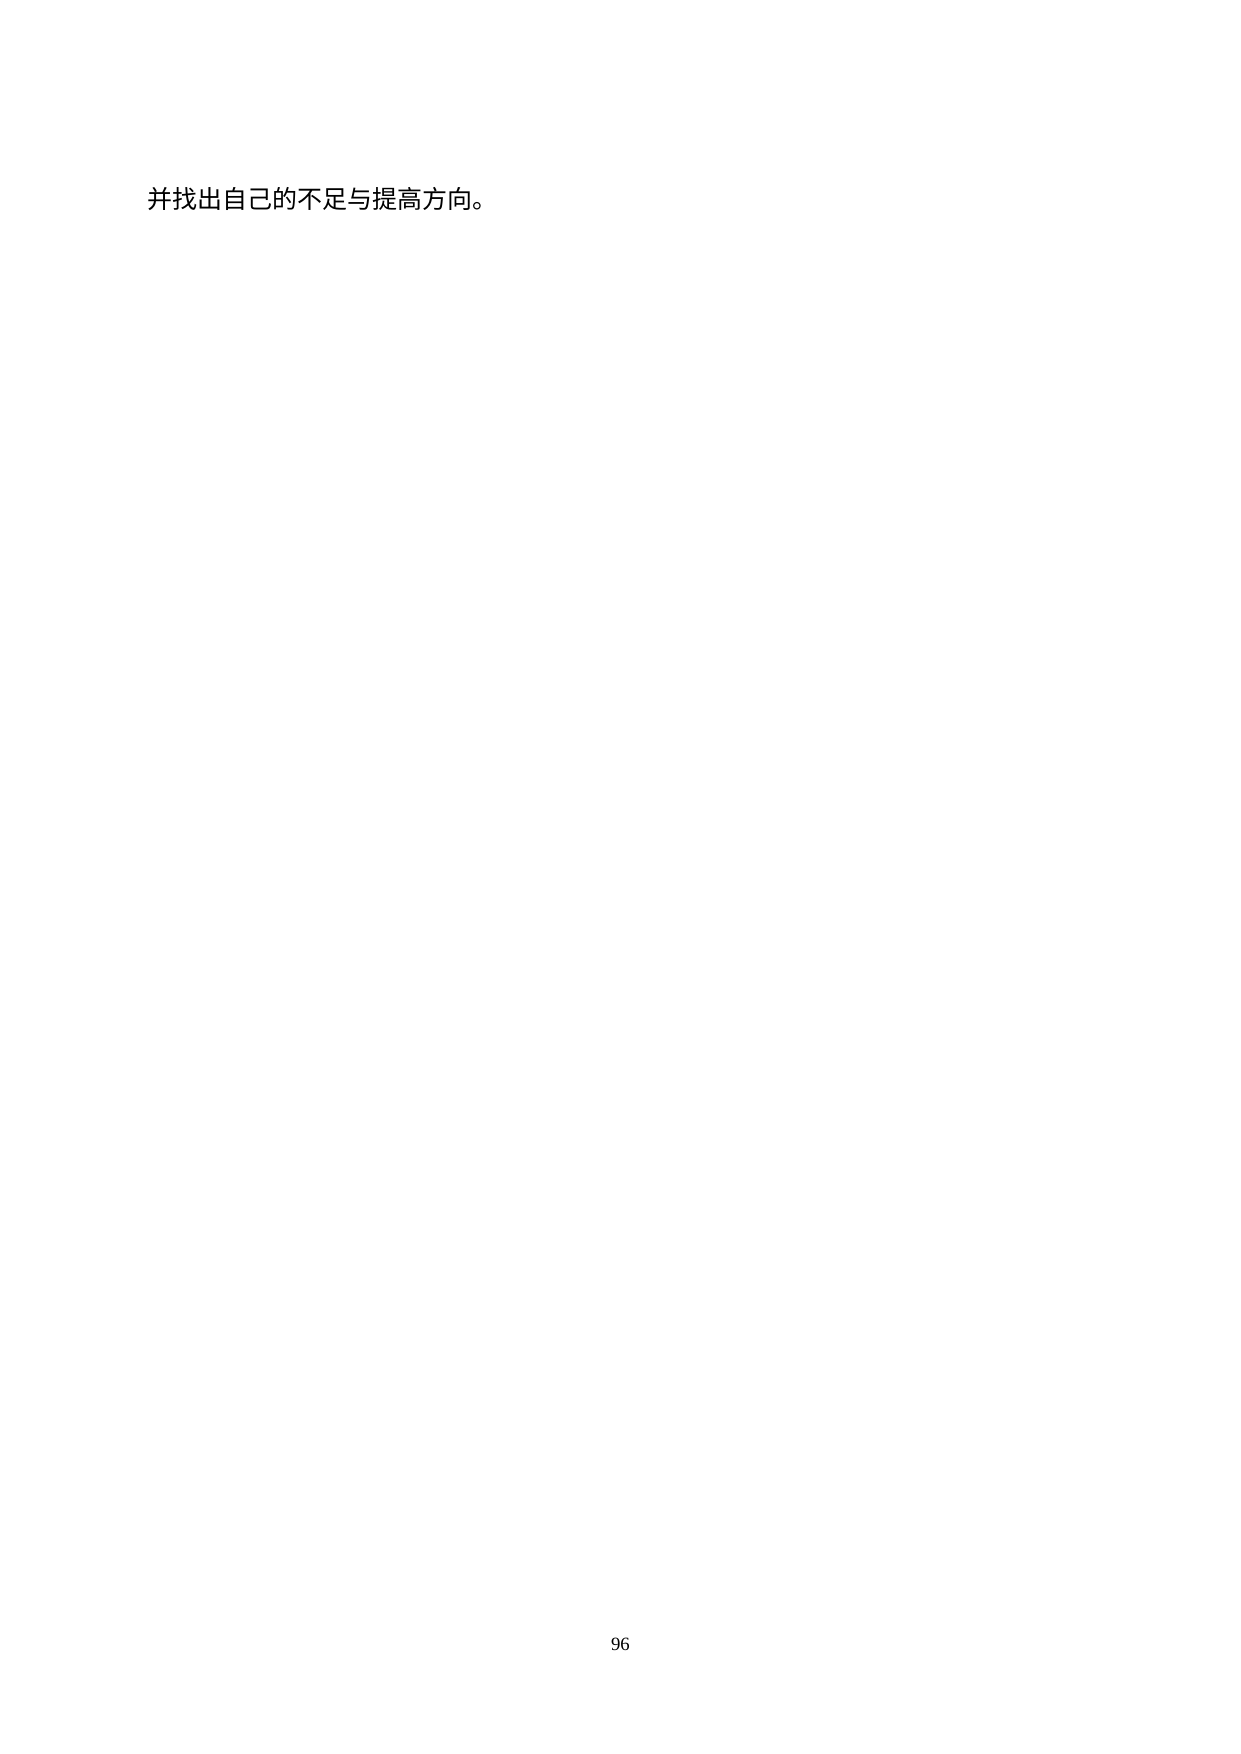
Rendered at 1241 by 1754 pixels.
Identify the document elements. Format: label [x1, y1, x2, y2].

text [148, 164, 1092, 232]
